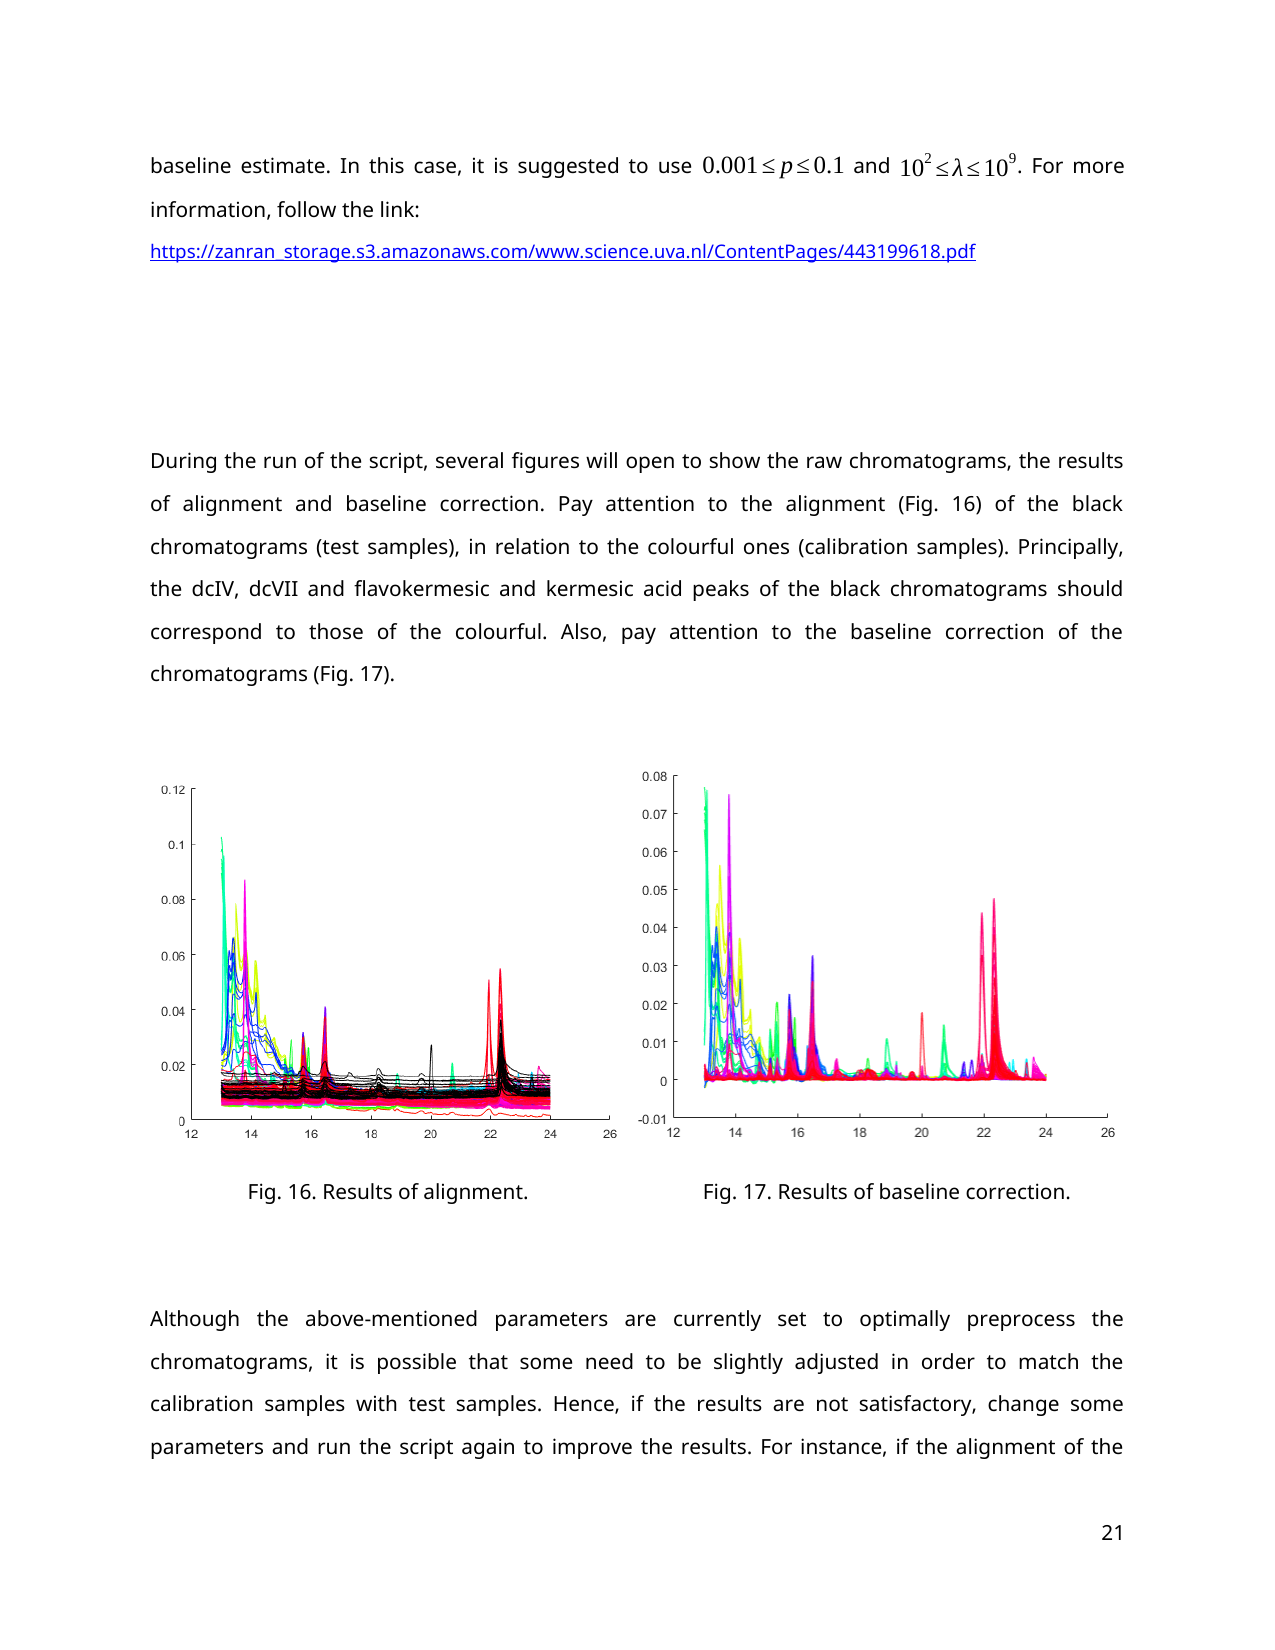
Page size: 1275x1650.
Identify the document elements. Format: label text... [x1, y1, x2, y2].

picture [151, 744, 1124, 1164]
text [150, 1304, 1125, 1460]
text During the run of the script, several figures will open to show the raw chromatograms, the results of alignment and baseline correction. Pay attention to the alignment (Fig. 16) of the black chromatograms (test samples), in relation to the colourful ones (calibration samples). Principally, the dcIV, dcVII and flavokermesic and kermesic acid peaks of the black chromatograms should correspond to those of the colourful. Also, pay attention to the baseline correction of the chromatograms (Fig. 17). [150, 447, 1125, 688]
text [150, 150, 1125, 224]
text https://zanran_storage.s3.amazonaws.com/www.science.uva.nl/ContentPages/443199618.pdf [150, 238, 1125, 263]
table_header Fig. 17. Results of baseline correction. [638, 1178, 1136, 1219]
table_header Fig. 16. Results of alignment. [139, 1178, 637, 1219]
